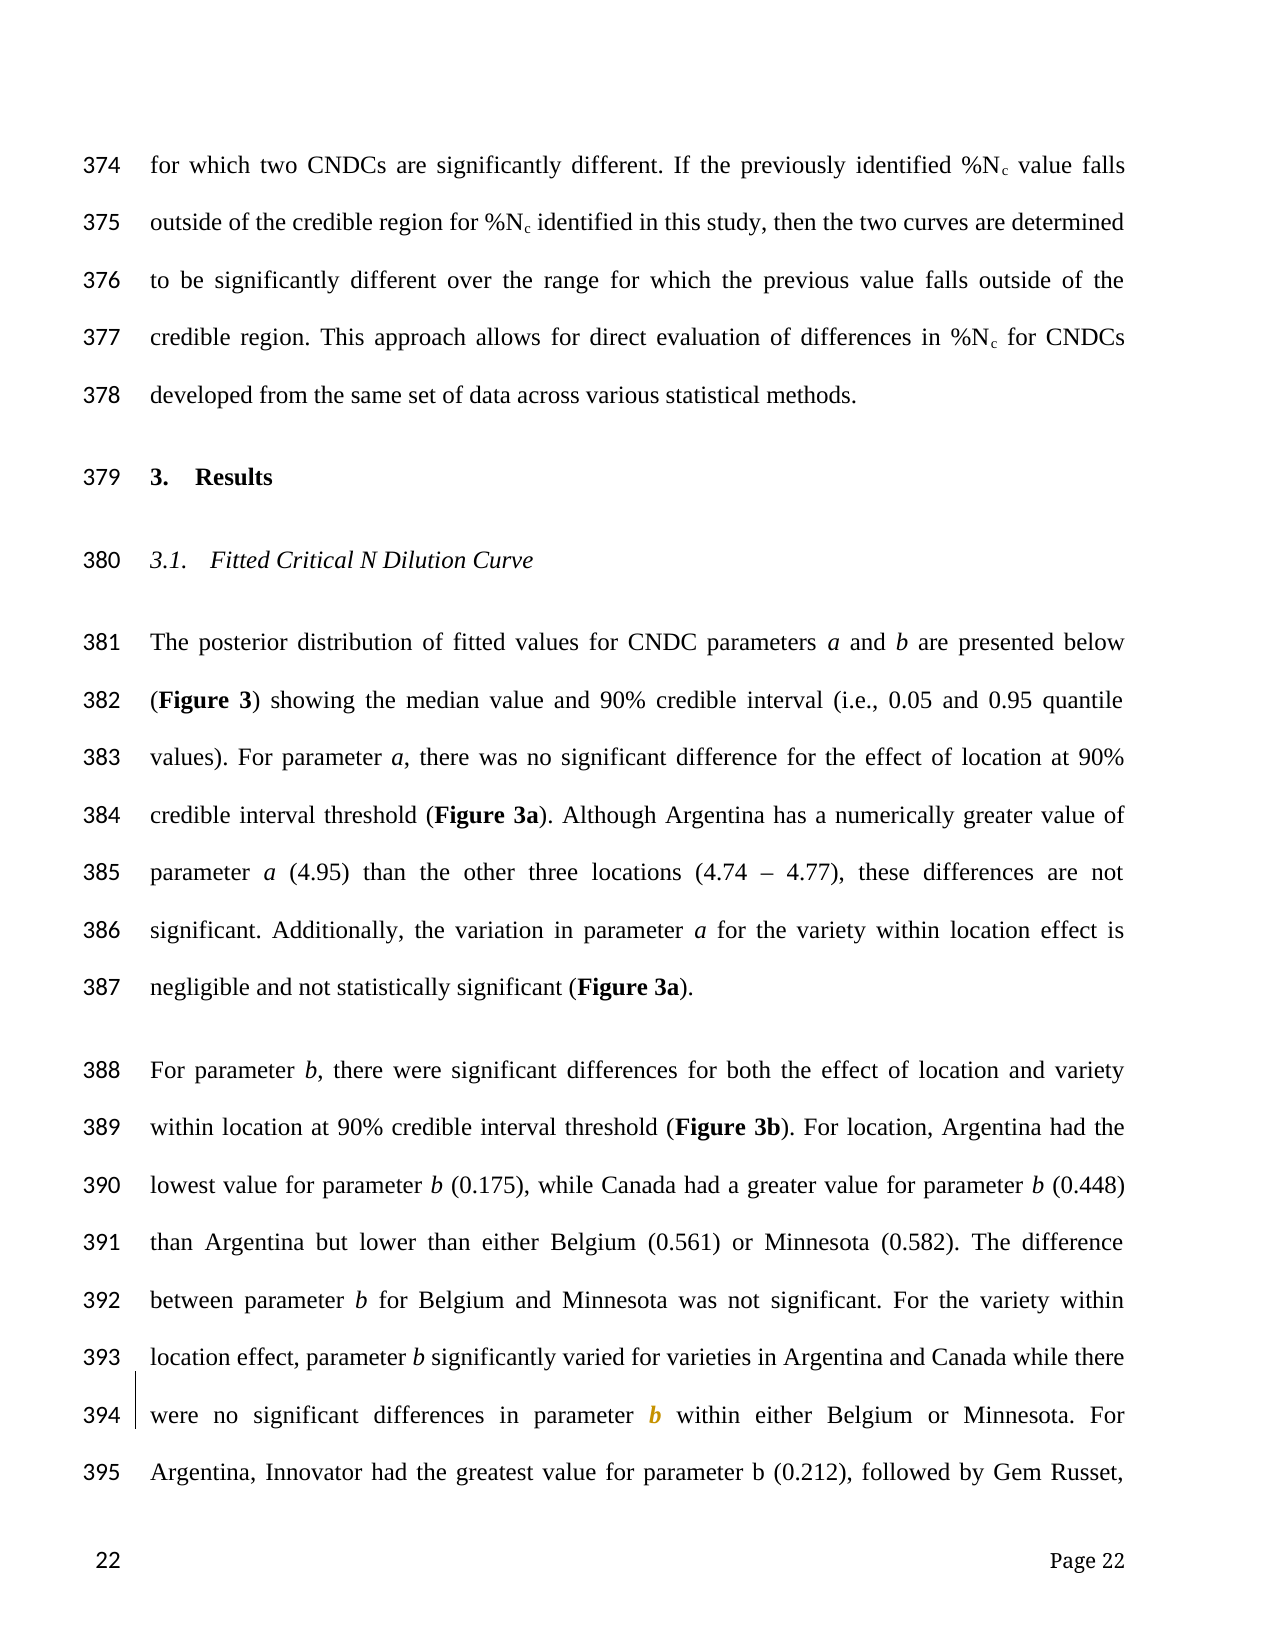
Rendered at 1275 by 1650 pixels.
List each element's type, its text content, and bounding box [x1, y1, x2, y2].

text The posterior distribution of fitted values for CNDC parameters a and b are presented below (Figure 3) showing the median value and 90% credible interval (i.e., 0.05 and 0.95 quantile values). For parameter a, there was no significant difference for the effect of location at 90% credible interval threshold (Figure 3a). Although Argentina has a numerically greater value of parameter a (4.95) than the other three locations (4.74 – 4.77), these differences are not significant. Additionally, the variation in parameter a for the variety within location effect is negligible and not statistically significant (Figure 3a). [150, 627, 1125, 1001]
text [150, 150, 1125, 409]
subtitle Fitted Critical N Dilution Curve [150, 545, 1125, 574]
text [150, 1055, 1125, 1486]
subtitle Results [150, 462, 1125, 491]
